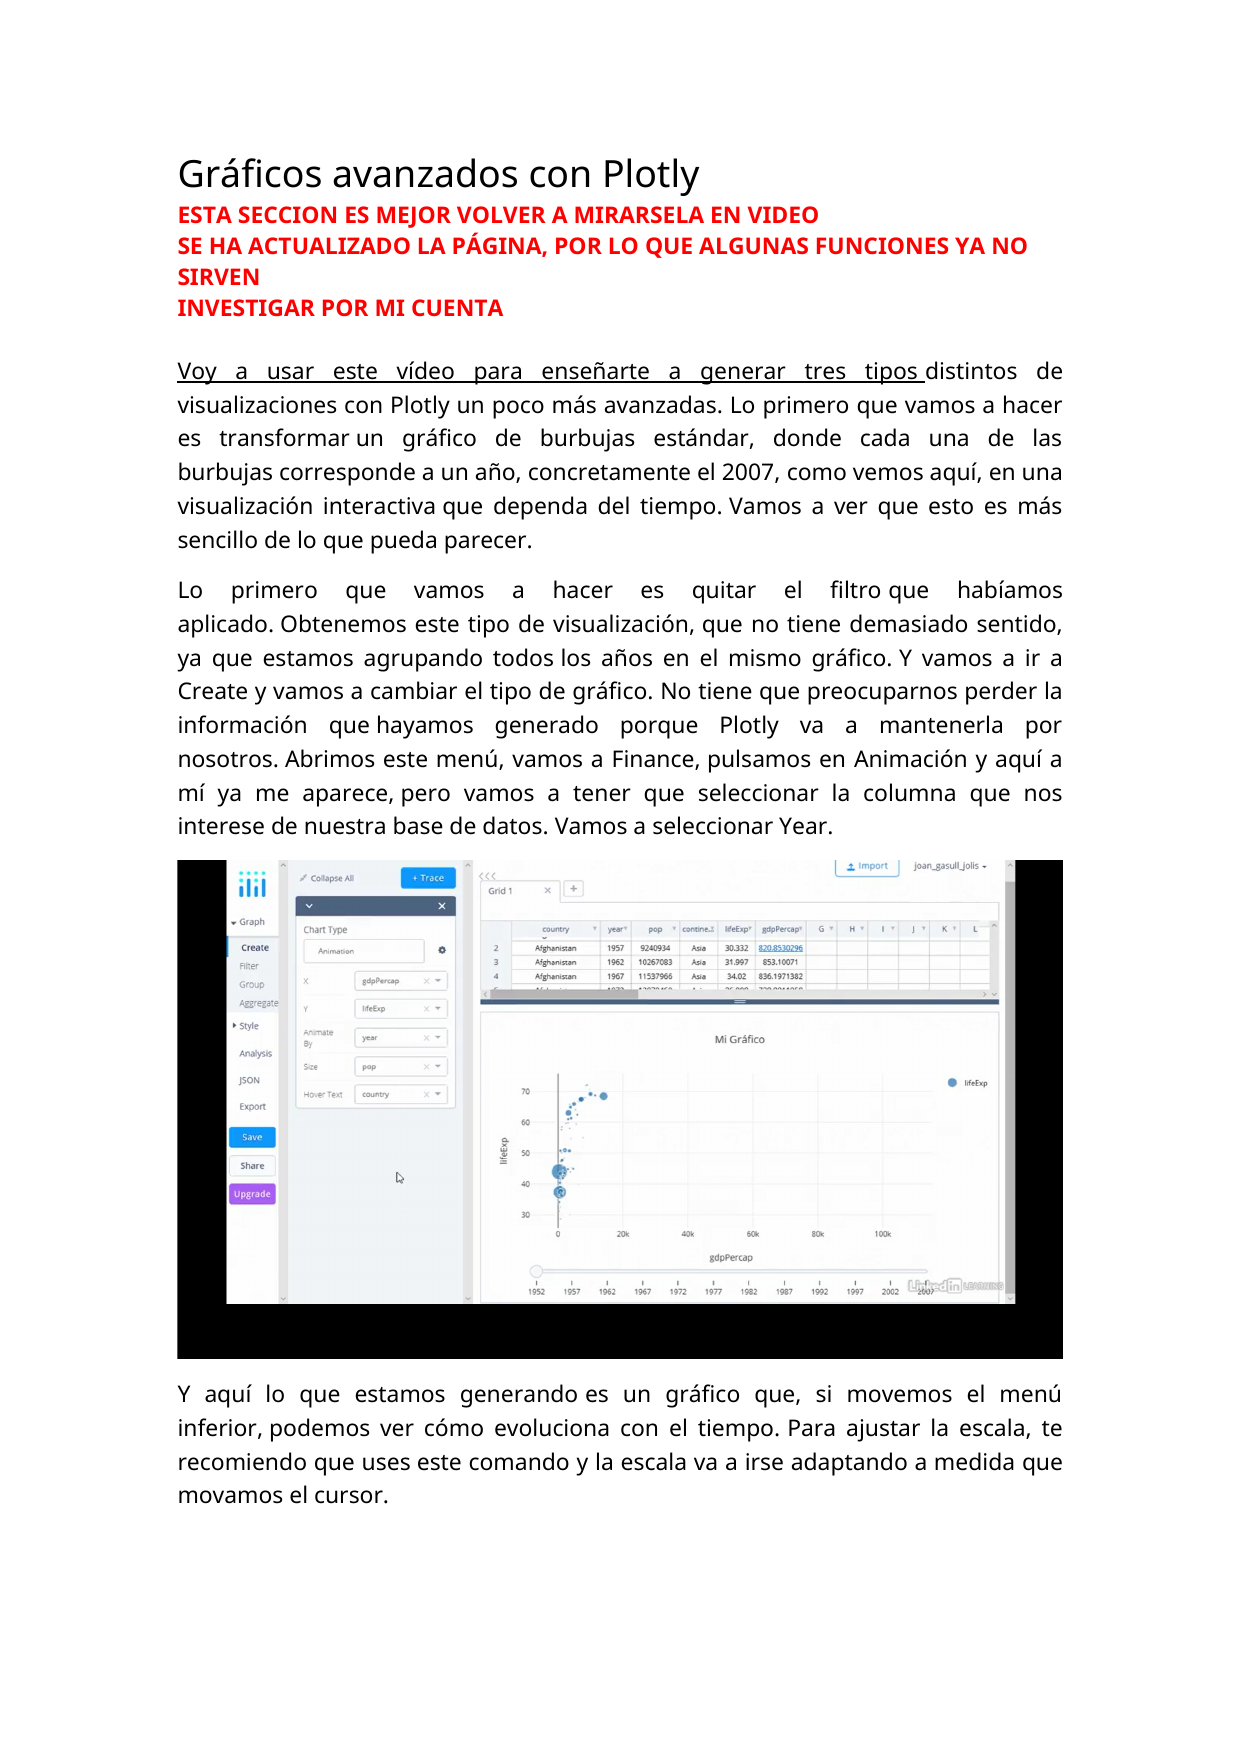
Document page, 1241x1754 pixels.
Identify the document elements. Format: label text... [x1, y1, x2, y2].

text Y aquí lo que estamos generando es un gráfico que, si movemos el menú inferior, podemos ver cómo evoluciona con el tiempo. Para ajustar la escala, te recomiendo que uses este comando y la escala va a irse adaptando a medida que movamos el cursor. [177, 1477, 1063, 1510]
text Lo primero que vamos a hacer es quitar el filtro que habíamos aplicado. Obtenemos este tipo de visualización, que no tiene demasiado sentido, ya que estamos agrupando todos los años en el mismo gráfico. Y vamos a ir a Create y vamos a cambiar el tipo de gráfico. No tiene que preocuparnos perder la información que hayamos generado porque Plotly va a mantenerla por nosotros. Abrimos este menú, vamos a Finance, pulsamos en Animación y aquí a mí ya me aparece, pero vamos a tener que seleccionar la columna que nos interese de nuestra base de datos. Vamos a seleccionar Year. [177, 774, 1063, 842]
subtitle INVESTIGAR POR MI CUENTA [177, 292, 1063, 324]
text Voy a usar este vídeo para enseñarte a generar tres tipos distintos de visualizaciones con Plotly un poco más avanzadas. Lo primero que vamos a hacer es transformar un gráfico de burbujas estándar, donde cada una de las burbujas corresponde a un año, concretamente el 2007, como vemos aquí, en una visualización interactiva que dependa del tiempo. Vamos a ver que esto es más sencillo de lo que pueda parecer. [177, 521, 1063, 555]
picture [177, 860, 1063, 1359]
text Voy a usar este vídeo para enseñarte a generar tres tipos distintos de visualizaciones con Plotly un poco más avanzadas. Lo primero que vamos a hacer es transformar un gráfico de burbujas estándar, donde cada una de las burbujas corresponde a un año, concretamente el 2007, como vemos aquí, en una visualización interactiva que dependa del tiempo. Vamos a ver que esto es más sencillo de lo que pueda parecer. [177, 386, 1063, 423]
subtitle ESTA SECCION ES MEJOR VOLVER A MIRARSELA EN VIDEO [177, 199, 1063, 230]
subtitle Gráficos avanzados con Plotly [177, 148, 1063, 199]
subtitle SE HA ACTUALIZADO LA PÁGINA, POR LO QUE ALGUNAS FUNCIONES YA NO SIRVEN [177, 230, 1063, 292]
